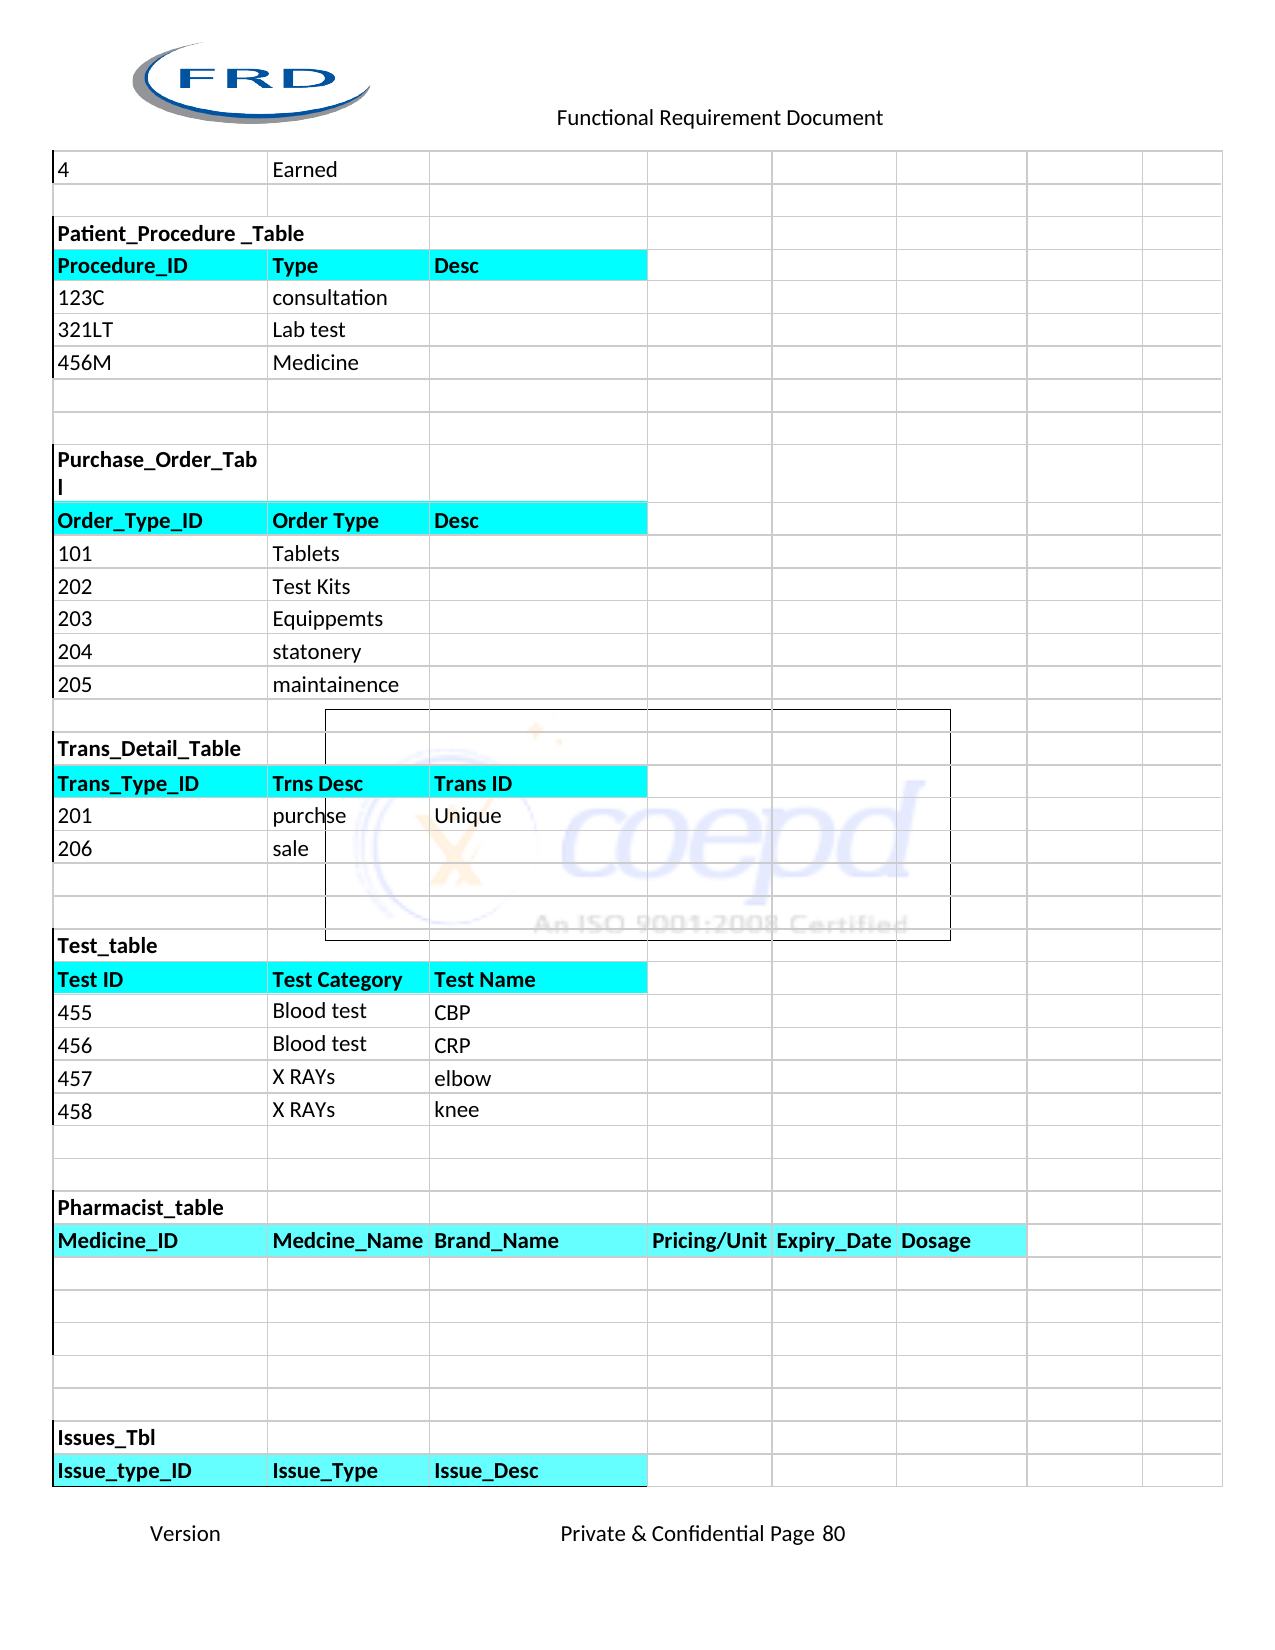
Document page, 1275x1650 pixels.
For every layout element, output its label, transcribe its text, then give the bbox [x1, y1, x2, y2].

table_cell [1028, 152, 1142, 183]
table_cell consultation [268, 281, 429, 312]
table_cell [897, 1258, 1026, 1289]
table_cell [1028, 250, 1142, 280]
table_cell [430, 380, 647, 411]
table_cell [648, 798, 771, 829]
table_cell [1143, 280, 1222, 312]
table_cell [648, 1323, 771, 1354]
table_cell [1028, 445, 1142, 501]
table_cell [1028, 798, 1142, 829]
table_cell [1028, 281, 1142, 312]
table_cell [773, 1258, 896, 1289]
table_cell 4 [54, 152, 267, 183]
table_cell [648, 1422, 771, 1453]
table_cell Issue_type_ID [54, 1455, 267, 1486]
table_cell [430, 185, 647, 216]
table_cell [430, 314, 647, 345]
table_cell [1028, 700, 1142, 731]
table_cell [773, 831, 896, 862]
table_cell [648, 634, 771, 665]
table_cell 321LT [54, 314, 267, 345]
table_cell [897, 1291, 1026, 1322]
table_cell Equippemts [268, 601, 429, 633]
table_cell [773, 962, 896, 993]
table_cell Test Category [268, 962, 429, 993]
table_cell [1028, 766, 1142, 797]
table_cell Test_table [54, 930, 267, 961]
table_cell [1143, 152, 1222, 183]
table_cell [430, 1323, 647, 1354]
table_cell [430, 733, 647, 764]
table_cell [430, 930, 647, 961]
table_cell [897, 995, 1026, 1026]
table_cell 205 [54, 667, 267, 698]
table_cell Desc [430, 250, 647, 280]
table_cell [773, 185, 896, 216]
table_cell [430, 700, 647, 731]
table_cell [1143, 600, 1222, 633]
table_cell Unique [430, 798, 647, 829]
table_cell maintainence [268, 667, 429, 698]
table_cell [773, 445, 896, 501]
table_cell 101 [54, 536, 267, 567]
table_cell [773, 601, 896, 633]
table_cell [268, 1159, 429, 1190]
table_cell Pricing/Unit [648, 1225, 771, 1256]
table_cell [648, 700, 771, 731]
table_cell [648, 445, 771, 501]
table_cell [430, 667, 647, 698]
table_cell [773, 314, 896, 345]
table_cell [1028, 930, 1142, 961]
table_cell [1143, 378, 1222, 411]
table_cell [54, 897, 267, 928]
table_cell Issue_Desc [430, 1455, 647, 1486]
table_cell [897, 536, 1026, 567]
table_cell [897, 1094, 1026, 1125]
table_cell [897, 601, 1026, 633]
table_cell [268, 185, 429, 216]
table_cell [1143, 961, 1222, 993]
table_cell [648, 601, 771, 633]
table_cell [1143, 1289, 1222, 1322]
table_cell [897, 347, 1026, 378]
table_cell [648, 897, 771, 928]
table_cell [648, 962, 771, 993]
table_cell [268, 1323, 429, 1354]
table_cell X RAYs [268, 1094, 429, 1125]
table_cell [897, 962, 1026, 993]
table_cell [54, 185, 267, 216]
table_cell [1143, 345, 1222, 378]
table_cell 204 [54, 634, 267, 665]
table_cell statonery [268, 634, 429, 665]
table_cell [1143, 928, 1222, 961]
table_cell [648, 667, 771, 698]
table_cell [897, 380, 1026, 411]
table_cell 458 [54, 1094, 267, 1125]
table_cell Order Type [268, 503, 429, 534]
table_cell [897, 864, 1026, 895]
table_cell Medcine_Name [268, 1225, 429, 1256]
table_cell [430, 831, 647, 862]
table_cell Dosage [897, 1225, 1026, 1256]
table_cell 456 [54, 1028, 267, 1059]
table_cell Issue_Type [268, 1455, 429, 1486]
table_cell [897, 250, 1026, 280]
table_cell [773, 733, 896, 764]
table_cell [1028, 217, 1142, 248]
table_cell [268, 1356, 429, 1387]
table_cell [897, 1192, 1026, 1223]
table_cell Expiry_Date [773, 1225, 896, 1256]
table_cell [773, 1126, 896, 1158]
table_cell Test ID [54, 962, 267, 993]
table_cell [648, 217, 771, 248]
table_cell [1028, 185, 1142, 216]
table_cell [773, 1094, 896, 1125]
table_cell [430, 569, 647, 600]
table_cell [54, 864, 267, 895]
table_cell [897, 445, 1026, 501]
table_cell [773, 1356, 896, 1387]
table_cell [1143, 633, 1222, 665]
table_cell [1143, 830, 1222, 862]
table_cell [648, 733, 771, 764]
table_cell CBP [430, 995, 647, 1026]
table_cell Trns Desc [268, 766, 429, 797]
table_cell Test Kits [268, 569, 429, 600]
table_cell [1028, 634, 1142, 665]
table_cell [268, 413, 429, 444]
table_cell [1143, 1190, 1222, 1223]
table_cell Blood test [268, 995, 429, 1026]
table_cell [430, 1291, 647, 1322]
table_cell [1028, 667, 1142, 698]
table_cell [268, 1258, 429, 1289]
table_cell [1028, 347, 1142, 378]
table_cell [1028, 995, 1142, 1026]
table_cell [268, 930, 429, 961]
table_cell [1143, 1453, 1222, 1486]
table_cell [897, 152, 1026, 183]
table_cell [1143, 249, 1222, 280]
table_cell [430, 217, 647, 248]
table_cell [1028, 1422, 1142, 1453]
table_cell [430, 864, 647, 895]
table_cell [430, 347, 647, 378]
table_cell [430, 413, 647, 444]
table_cell [897, 185, 1026, 216]
table_cell Pharmacist_table [54, 1192, 267, 1223]
table_cell [430, 897, 647, 928]
table_cell 456M [54, 347, 267, 378]
table_cell [648, 569, 771, 600]
table_cell [897, 897, 1026, 928]
table_cell [1143, 1158, 1222, 1190]
table_cell [773, 503, 896, 534]
table_cell [648, 1291, 771, 1322]
table_cell [897, 1061, 1026, 1092]
table_cell [268, 733, 429, 764]
table_cell [897, 281, 1026, 312]
table_cell [1143, 534, 1222, 567]
table_cell [773, 347, 896, 378]
table_cell [897, 667, 1026, 698]
table_cell [648, 1258, 771, 1289]
table_cell 203 [54, 601, 267, 633]
table_cell [648, 864, 771, 895]
table_cell [430, 1126, 647, 1158]
table_cell [897, 798, 1026, 829]
table_cell [1143, 1059, 1222, 1092]
table_cell [1028, 1094, 1142, 1125]
table_cell Issues_Tbl [54, 1422, 267, 1453]
table_cell [897, 1126, 1026, 1158]
table_cell [54, 413, 267, 444]
table_cell knee [430, 1094, 647, 1125]
table_cell [897, 1422, 1026, 1453]
table_cell [648, 766, 771, 797]
table_cell [1028, 569, 1142, 600]
table_cell [897, 766, 1026, 797]
table_cell [1028, 1389, 1142, 1420]
table_cell [1028, 1455, 1142, 1486]
table_cell [430, 445, 647, 501]
table_cell [897, 1389, 1026, 1420]
table_cell [54, 1291, 267, 1322]
table_cell [1143, 411, 1222, 444]
table_cell [897, 1356, 1026, 1387]
table_cell [648, 1356, 771, 1387]
table_cell [1028, 1126, 1142, 1158]
table_cell [897, 1323, 1026, 1354]
table_cell [1143, 1125, 1222, 1158]
table_cell [1143, 665, 1222, 698]
table_cell [897, 1159, 1026, 1190]
table_cell [1143, 698, 1222, 731]
table_cell 202 [54, 569, 267, 600]
table_cell [648, 995, 771, 1026]
table_cell [430, 281, 647, 312]
table_cell [773, 281, 896, 312]
table_cell [430, 1389, 647, 1420]
table_cell [773, 1192, 896, 1223]
table_cell [1143, 1322, 1222, 1354]
table_cell [897, 314, 1026, 345]
table_cell [773, 569, 896, 600]
table_cell [897, 700, 1026, 731]
table_cell [54, 1323, 267, 1354]
table_cell 201 [54, 798, 267, 829]
table_cell [773, 250, 896, 280]
table_cell [648, 314, 771, 345]
table_cell [773, 1455, 896, 1486]
table_cell [1143, 183, 1222, 216]
table_cell [1143, 567, 1222, 600]
table_cell [268, 1389, 429, 1420]
table_cell [1143, 1026, 1222, 1059]
table_cell Tablets [268, 536, 429, 567]
table_cell Trans_Detail_Table [54, 733, 267, 764]
table_cell [268, 700, 429, 731]
table_cell [1028, 864, 1142, 895]
table_cell Earned [268, 152, 429, 183]
table_cell [1028, 1061, 1142, 1092]
table_cell [1028, 962, 1142, 993]
table_cell Trans_Type_ID [54, 766, 267, 797]
table_cell [773, 897, 896, 928]
table_cell [1028, 1159, 1142, 1190]
table_cell [268, 1422, 429, 1453]
table_cell [54, 1389, 267, 1420]
table_cell [897, 733, 1026, 764]
table_cell [773, 152, 896, 183]
table_cell [430, 601, 647, 633]
table_cell [1143, 1387, 1222, 1420]
table_cell [773, 536, 896, 567]
table_cell CRP [430, 1028, 647, 1059]
table_cell [54, 380, 267, 411]
table_cell [648, 152, 771, 183]
table_cell [773, 766, 896, 797]
table_cell [1143, 1223, 1222, 1256]
table_cell [648, 347, 771, 378]
table_cell [773, 1389, 896, 1420]
table_cell [1143, 1355, 1222, 1387]
table_cell Blood test [268, 1028, 429, 1059]
table_cell [430, 152, 647, 183]
table_cell [1028, 314, 1142, 345]
table_cell Purchase_Order_Tabl [54, 445, 267, 501]
table_cell [54, 1126, 267, 1158]
table_cell Patient_Procedure _Table [54, 217, 429, 248]
table_cell [1143, 216, 1222, 248]
table_cell X RAYs [268, 1061, 429, 1092]
table_cell [648, 536, 771, 567]
table_cell [1143, 895, 1222, 928]
table_cell 457 [54, 1061, 267, 1092]
table_cell purchse [268, 798, 429, 829]
table_cell sale [268, 831, 429, 862]
table_cell Lab test [268, 314, 429, 345]
table_cell [773, 413, 896, 444]
table_cell [430, 1422, 647, 1453]
table_cell [1143, 994, 1222, 1026]
table_cell [1143, 1092, 1222, 1125]
table_cell [648, 1159, 771, 1190]
table_cell [430, 1192, 647, 1223]
table_cell [773, 634, 896, 665]
table_cell [773, 995, 896, 1026]
table_cell [430, 1159, 647, 1190]
table_cell [1143, 313, 1222, 345]
table_cell [268, 1291, 429, 1322]
table_cell 455 [54, 995, 267, 1026]
table_cell [773, 930, 896, 961]
table_cell [648, 1389, 771, 1420]
table_cell [648, 1061, 771, 1092]
table_cell [648, 281, 771, 312]
table_cell [773, 380, 896, 411]
table_cell [773, 1159, 896, 1190]
table_cell [1143, 1256, 1222, 1289]
table_cell [268, 1126, 429, 1158]
table_cell Desc [430, 503, 647, 534]
table_cell [897, 569, 1026, 600]
table_cell [1143, 1420, 1222, 1453]
table_cell [897, 634, 1026, 665]
table_cell [648, 1126, 771, 1158]
table_cell [773, 864, 896, 895]
table_cell [268, 897, 429, 928]
table_cell [897, 831, 1026, 862]
table_cell [648, 930, 771, 961]
table_cell [773, 1061, 896, 1092]
table_cell [648, 1455, 771, 1486]
table_cell elbow [430, 1061, 647, 1092]
table_cell [897, 217, 1026, 248]
table_cell Procedure_ID [54, 250, 267, 280]
picture [132, 42, 371, 126]
table_cell [1028, 601, 1142, 633]
table_cell [268, 380, 429, 411]
table_cell Order_Type_ID [54, 503, 267, 534]
table_cell [1143, 797, 1222, 829]
table_cell [1028, 1258, 1142, 1289]
table_cell [1143, 731, 1222, 764]
table_cell [54, 1159, 267, 1190]
table_cell [268, 1192, 429, 1223]
table_cell [54, 1258, 267, 1289]
table_cell [648, 250, 771, 280]
table_cell [268, 864, 429, 895]
table_cell [897, 1028, 1026, 1059]
table_cell Brand_Name [430, 1225, 647, 1256]
table_cell 123C [54, 281, 267, 312]
table_cell [54, 1356, 267, 1387]
table_cell 206 [54, 831, 267, 862]
table_cell [897, 503, 1026, 534]
table_cell [897, 930, 1026, 961]
table_cell [648, 413, 771, 444]
table_cell [773, 798, 896, 829]
table_cell [1143, 764, 1222, 797]
table_cell [1028, 1028, 1142, 1059]
table_cell [648, 185, 771, 216]
table_cell Type [268, 250, 429, 280]
table_cell [1028, 831, 1142, 862]
table_cell [648, 831, 771, 862]
table_cell [773, 700, 896, 731]
table_cell Medicine_ID [54, 1225, 267, 1256]
table_cell [268, 445, 429, 501]
table_cell [773, 667, 896, 698]
table_cell [897, 413, 1026, 444]
table_cell [430, 1258, 647, 1289]
table_cell [1028, 1323, 1142, 1354]
table_cell [1028, 1291, 1142, 1322]
table_cell Test Name [430, 962, 647, 993]
table_cell [648, 1094, 771, 1125]
table_cell Medicine [268, 347, 429, 378]
table_cell [648, 1192, 771, 1223]
table_cell [1143, 501, 1222, 534]
table_cell [773, 217, 896, 248]
table_cell [1028, 380, 1142, 411]
table_cell [1028, 1356, 1142, 1387]
table_cell [54, 700, 267, 731]
table_cell [430, 1356, 647, 1387]
table_cell [430, 634, 647, 665]
table_cell [1028, 1192, 1142, 1223]
table_cell [773, 1291, 896, 1322]
table_cell [648, 380, 771, 411]
table_cell [1028, 413, 1142, 444]
table_cell [1028, 733, 1142, 764]
table_cell Trans ID [430, 766, 647, 797]
table_cell [1143, 444, 1222, 501]
table_cell [1028, 536, 1142, 567]
table_cell [1028, 503, 1142, 534]
table_cell [430, 536, 647, 567]
table_cell [648, 1028, 771, 1059]
table_cell [773, 1323, 896, 1354]
table_cell [648, 503, 771, 534]
table_cell [1028, 897, 1142, 928]
table_cell [773, 1028, 896, 1059]
table_cell [1143, 862, 1222, 895]
table_cell [773, 1422, 896, 1453]
table_cell [1028, 1225, 1142, 1256]
table_cell [897, 1455, 1026, 1486]
